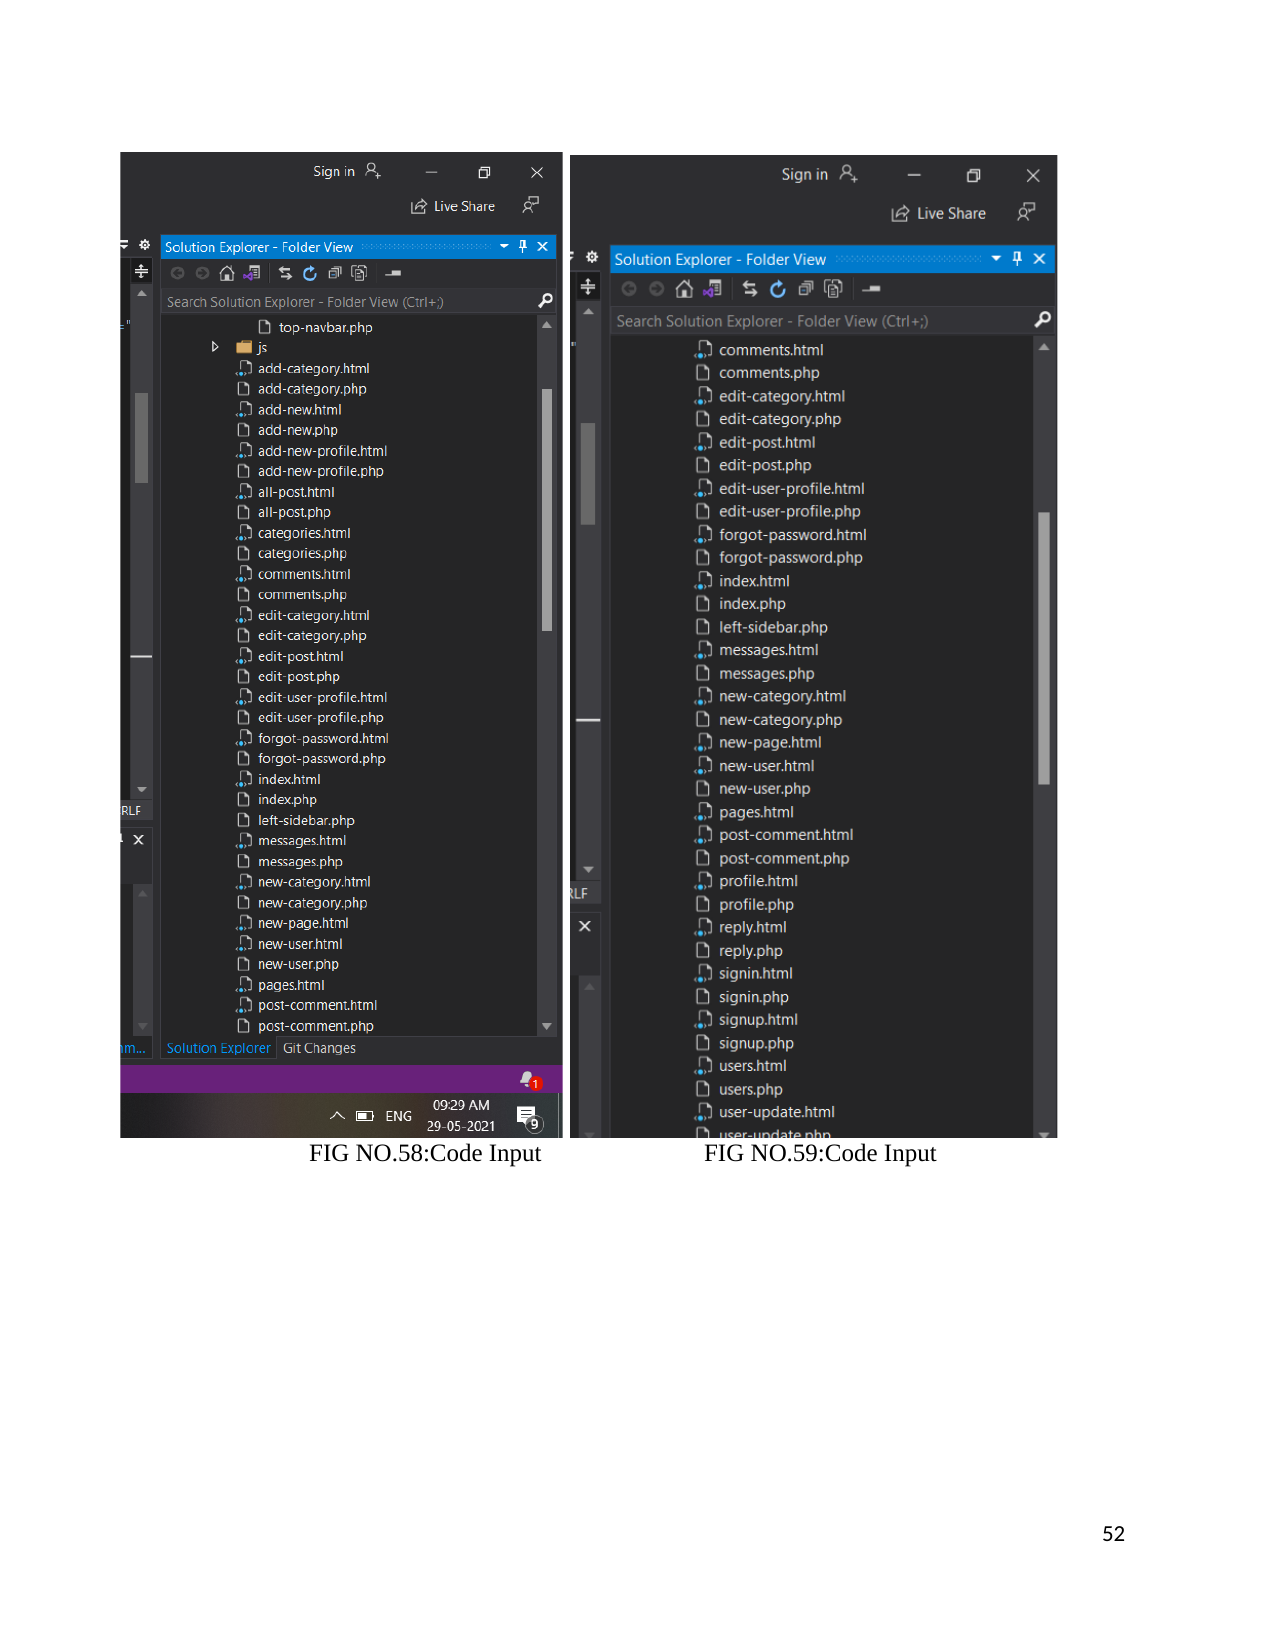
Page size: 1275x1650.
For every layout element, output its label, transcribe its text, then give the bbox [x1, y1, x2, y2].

picture [120, 152, 563, 1138]
text FIG NO.58:Code Input FIG NO.59:Code Input [120, 1138, 1125, 1166]
picture [570, 155, 1058, 1138]
